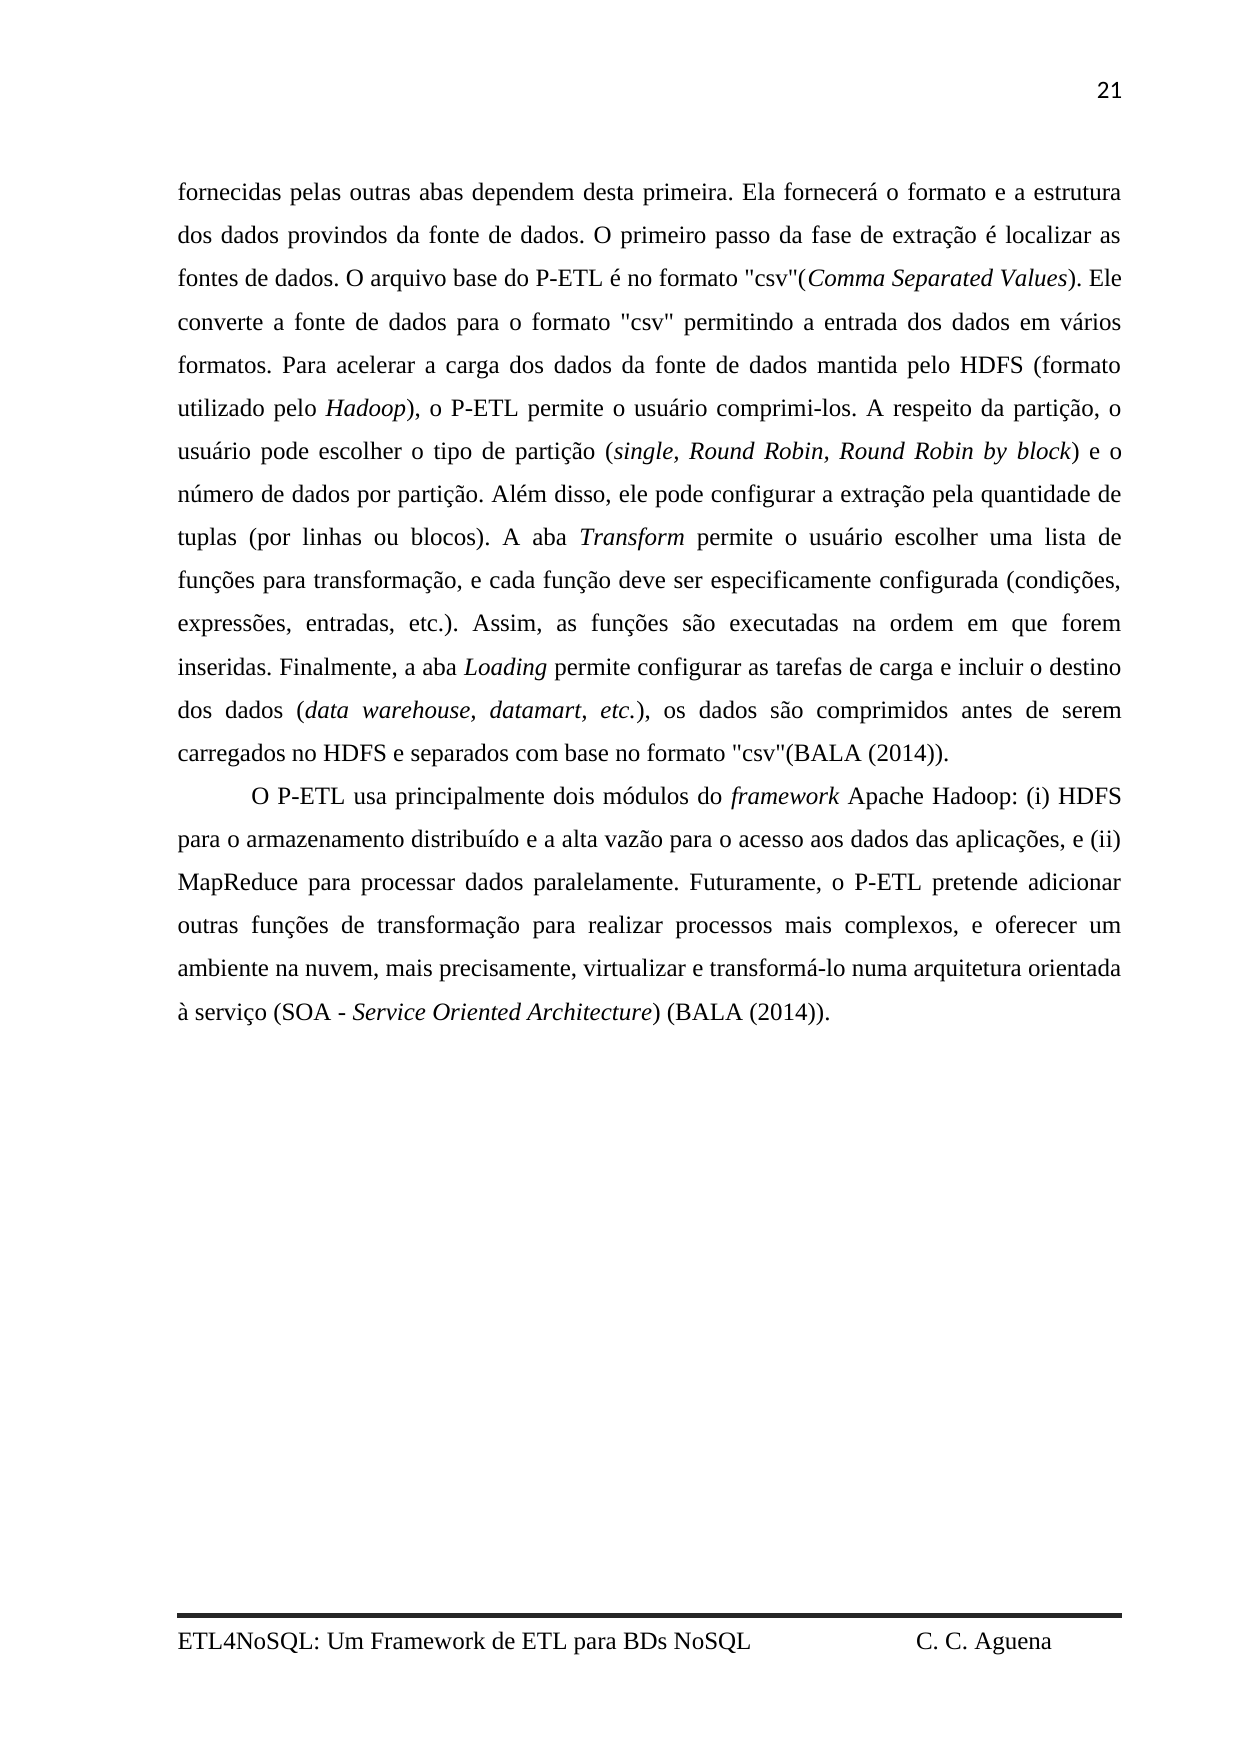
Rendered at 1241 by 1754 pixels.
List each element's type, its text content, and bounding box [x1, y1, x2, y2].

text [177, 177, 1122, 767]
text O P-ETL usa principalmente dois módulos do framework Apache Hadoop: (i) HDFS para o armazenamento distribuído e a alta vazão para o acesso aos dados das aplicações, e (ii) MapReduce para processar dados paralelamente. Futuramente, o P-ETL pretende adicionar outras funções de transformação para realizar processos mais complexos, e oferecer um ambiente na nuvem, mais precisamente, virtualizar e transformá-lo numa arquitetura orientada à serviço (SOA - Service Oriented Architecture) (BALA (2014)). [177, 781, 1122, 1025]
